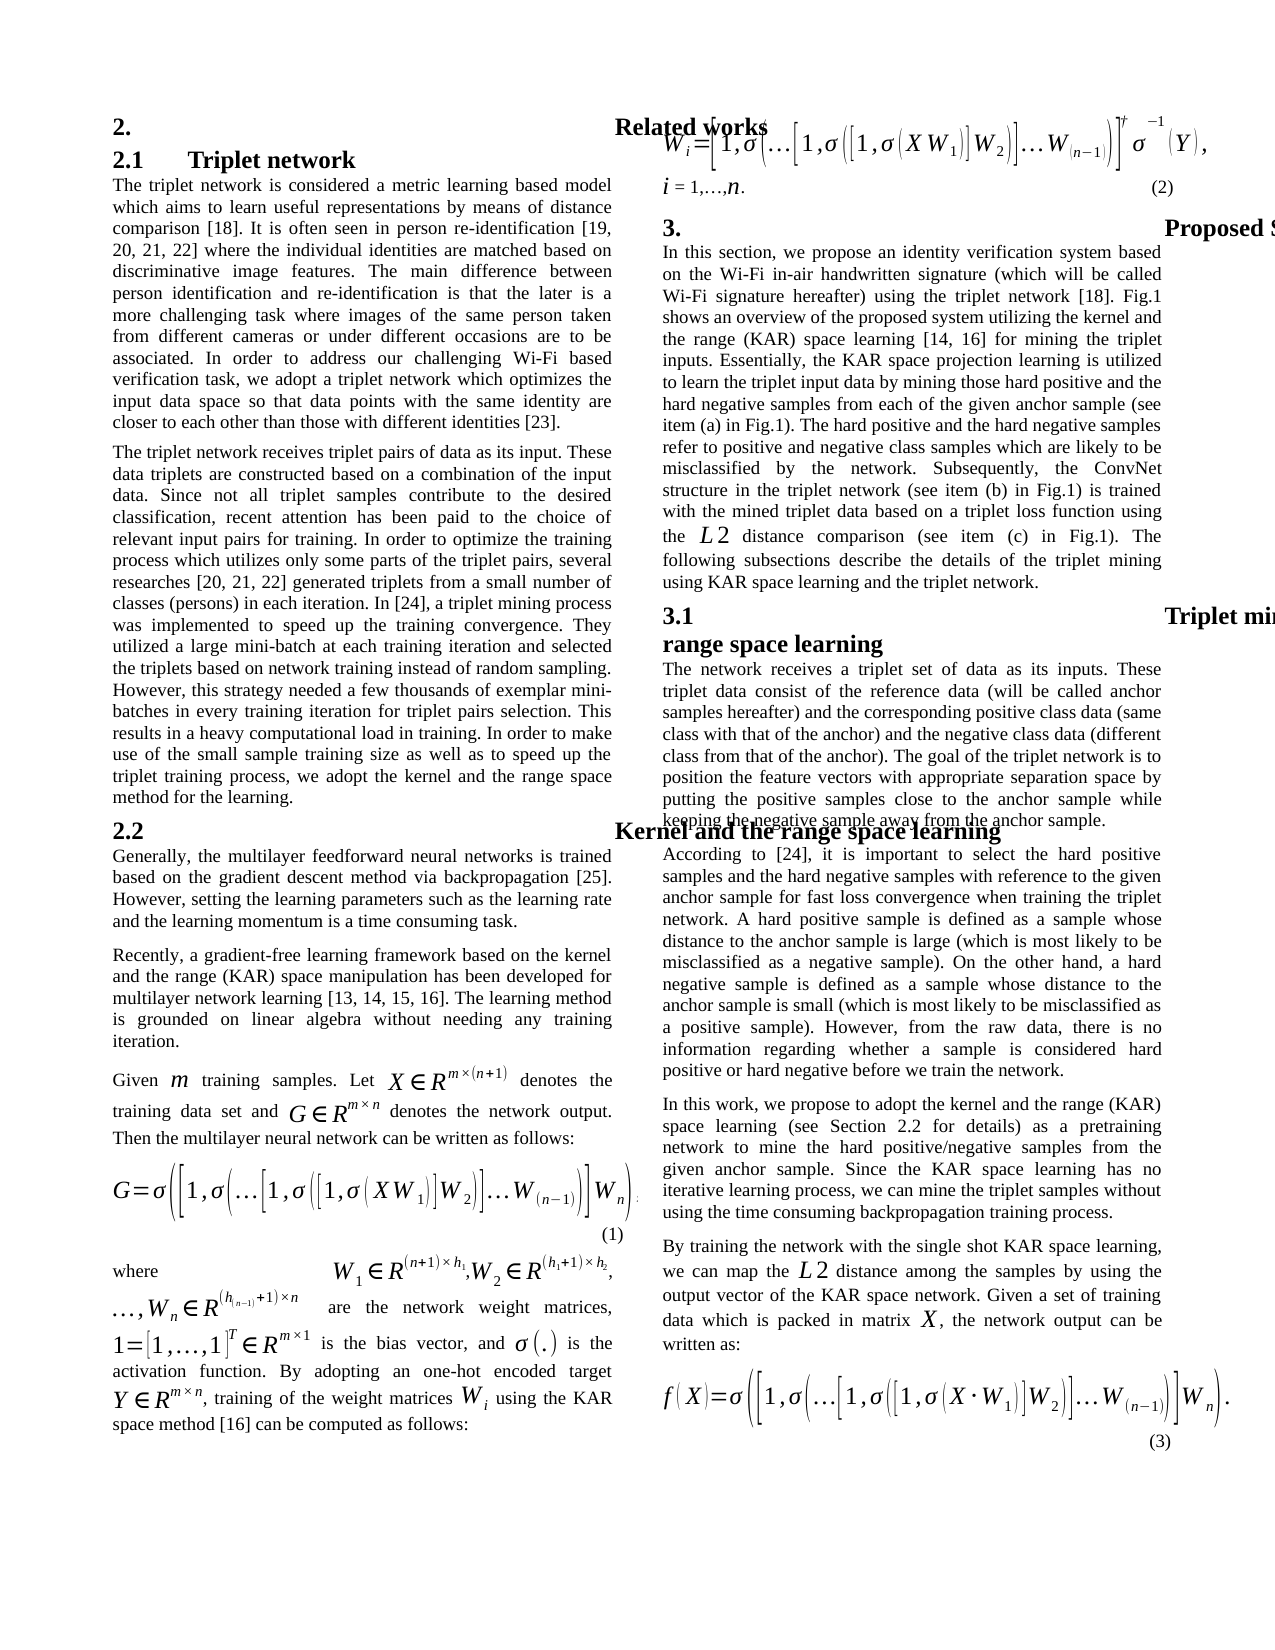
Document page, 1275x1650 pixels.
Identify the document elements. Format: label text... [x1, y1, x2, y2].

text (1) [112, 1161, 613, 1245]
text = 1,…,. (2) [662, 112, 1162, 200]
subtitle Triplet network [112, 145, 613, 174]
text Generally, the multilayer feedforward neural networks is trained based on the gradient descent method via backpropagation [25]. However, setting the learning parameters such as the learning rate and the learning momentum is a time consuming task. [112, 845, 613, 931]
subtitle Kernel and the range space learning [112, 816, 613, 845]
text Given training samples. Let denotes the training data set and denotes the network output. Then the multilayer neural network can be written as follows: [112, 1064, 613, 1148]
text The triplet network is considered a metric learning based model which aims to learn useful representations by means of distance comparison [18]. It is often seen in person re-identification [19, 20, 21, 22] where the individual identities are matched based on discriminative image features. The main difference between person identification and re-identification is that the later is a more challenging task where images of the same person taken from different cameras or under different occasions are to be associated. In order to address our challenging Wi-Fi based verification task, we adopt a triplet network which optimizes the input data space so that data points with the same identity are closer to each other than those with different identities [23]. [112, 174, 613, 433]
text According to [24], it is important to select the hard positive samples and the hard negative samples with reference to the given anchor sample for fast loss convergence when training the triplet network. A hard positive sample is defined as a sample whose distance to the anchor sample is large (which is most likely to be misclassified as a negative sample). On the other hand, a hard negative sample is defined as a sample whose distance to the anchor sample is small (which is most likely to be misclassified as a positive sample). However, from the raw data, there is no information regarding whether a sample is considered hard positive or hard negative before we train the network. [662, 843, 1162, 1081]
subtitle Triplet mining using the kernel and the range space learning [662, 601, 1162, 658]
text (3) [662, 1367, 1162, 1451]
text In this section, we propose an identity verification system based on the Wi-Fi in-air handwritten signature (which will be called Wi-Fi signature hereafter) using the triplet network [18]. Fig.1 shows an overview of the proposed system utilizing the kernel and the range (KAR) space learning [14, 16] for mining the triplet inputs. Essentially, the KAR space projection learning is utilized to learn the triplet input data by mining those hard positive and the hard negative samples from each of the given anchor sample (see item (a) in Fig.1). The hard positive and the hard negative samples refer to positive and negative class samples which are likely to be misclassified by the network. Subsequently, the ConvNet structure in the triplet network (see item (b) in Fig.1) is trained with the mined triplet data based on a triplet loss function using the distance comparison (see item (c) in Fig.1). The following subsections describe the details of the triplet mining using KAR space learning and the triplet network. [662, 241, 1162, 592]
text where ,, are the network weight matrices, is the bias vector, and is the activation function. By adopting an one-hot encoded target , training of the weight matrices using the KAR space method [16] can be computed as follows: [112, 1253, 613, 1435]
subtitle Proposed System [662, 213, 1162, 241]
text The network receives a triplet set of data as its inputs. These triplet data consist of the reference data (will be called anchor samples hereafter) and the corresponding positive class data (same class with that of the anchor) and the negative class data (different class from that of the anchor). The goal of the triplet network is to position the feature vectors with appropriate separation space by putting the positive samples close to the anchor sample while keeping the negative sample away from the anchor sample. [662, 658, 1162, 831]
text By training the network with the single shot KAR space learning, we can map the distance among the samples by using the output vector of the KAR space network. Given a set of training data which is packed in matrix , the network output can be written as: [662, 1235, 1162, 1355]
text The triplet network receives triplet pairs of data as its input. These data triplets are constructed based on a combination of the input data. Since not all triplet samples contribute to the desired classification, recent attention has been paid to the choice of relevant input pairs for training. In order to optimize the training process which utilizes only some parts of the triplet pairs, several researches [20, 21, 22] generated triplets from a small number of classes (persons) in each iteration. In [24], a triplet mining process was implemented to speed up the training convergence. They utilized a large mini-batch at each training iteration and selected the triplets based on network training instead of random sampling. However, this strategy needed a few thousands of exemplar mini-batches in every training iteration for triplet pairs selection. This results in a heavy computational load in training. In order to make use of the small sample training size as well as to speed up the triplet training process, we adopt the kernel and the range space method for the learning. [112, 441, 613, 808]
text Recently, a gradient-free learning framework based on the kernel and the range (KAR) space manipulation has been developed for multilayer network learning [13, 14, 15, 16]. The learning method is grounded on linear algebra without needing any training iteration. [112, 944, 613, 1051]
text In this work, we propose to adopt the kernel and the range (KAR) space learning (see Section 2.2 for details) as a pretraining network to mine the hard positive/negative samples from the given anchor sample. Since the KAR space learning has no iterative learning process, we can mine the triplet samples without using the time consuming backpropagation training process. [662, 1093, 1162, 1222]
subtitle Related works [112, 112, 613, 141]
